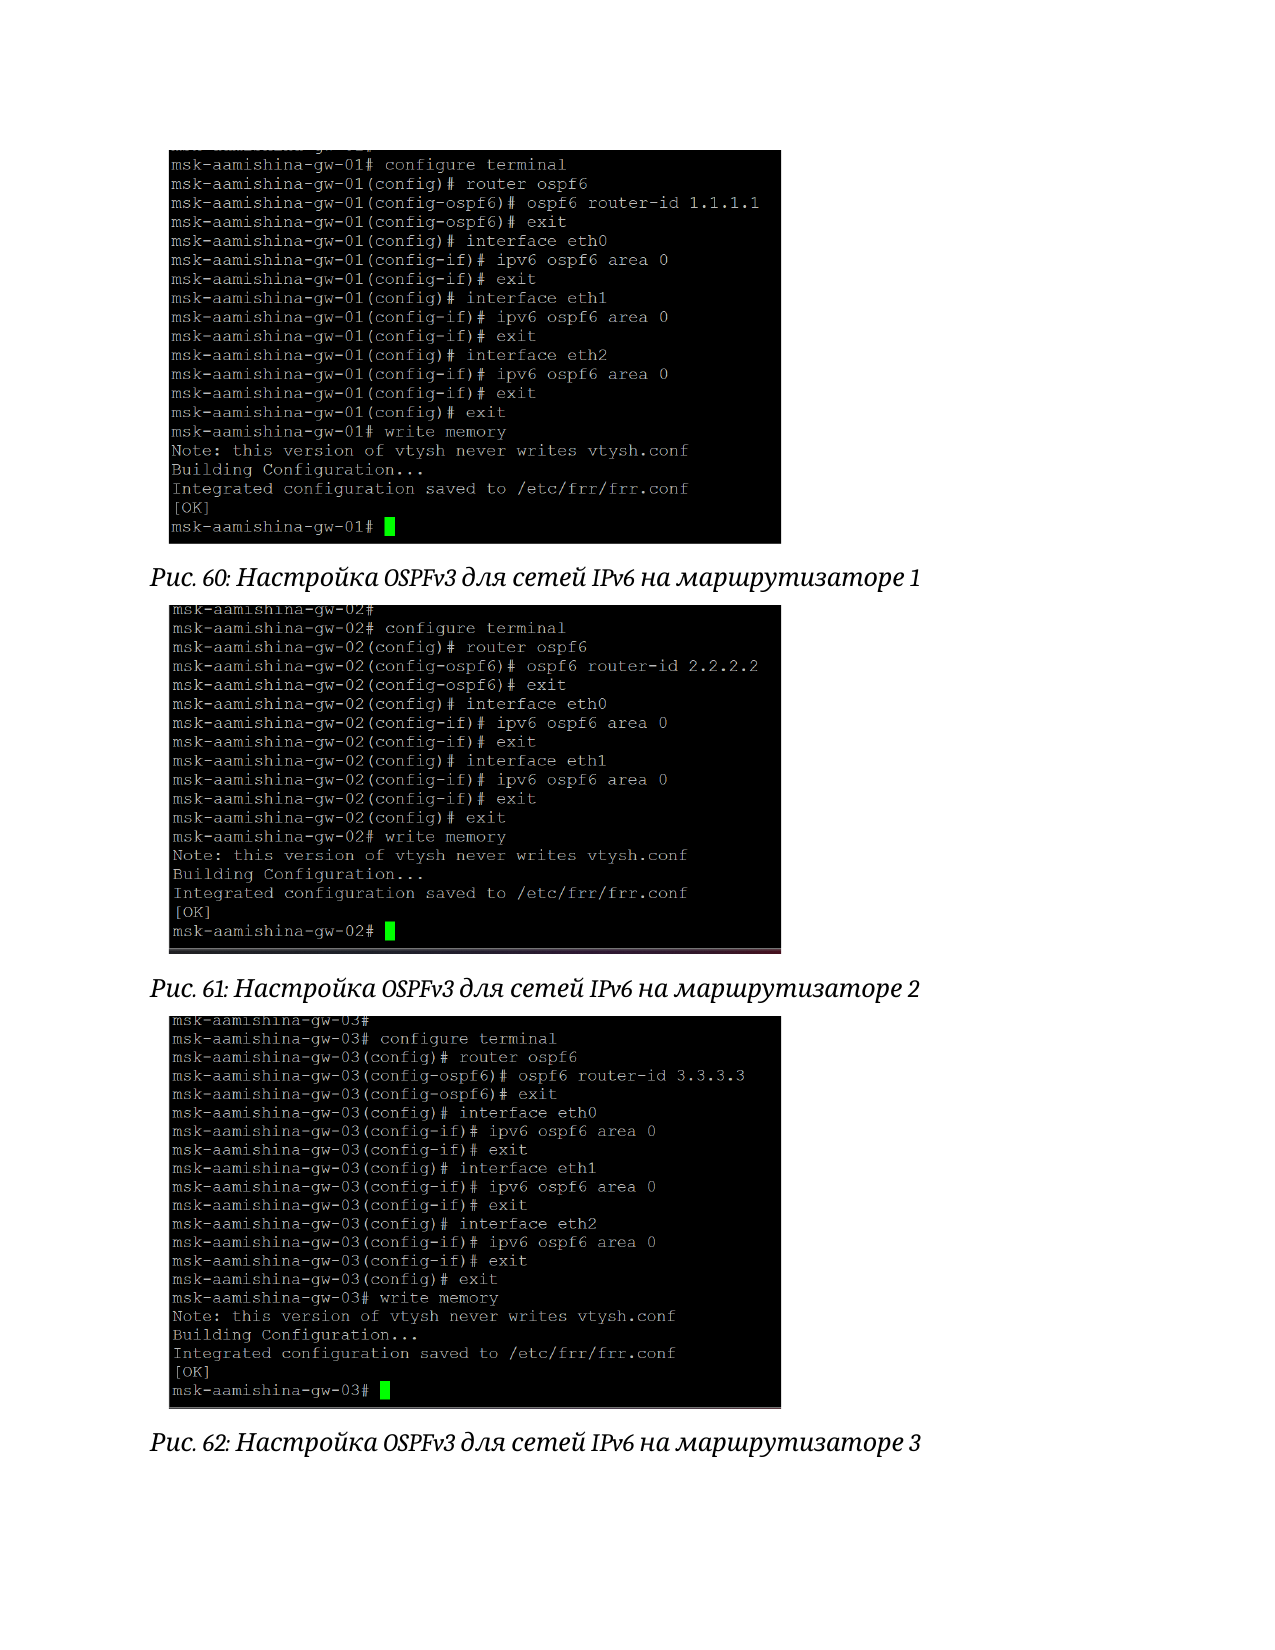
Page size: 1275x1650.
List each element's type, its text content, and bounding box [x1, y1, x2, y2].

text Рис. 60: Настройка OSPFv3 для сетей IPv6 на маршрутизаторе 1 [150, 564, 1125, 593]
text Рис. 61: Настройка OSPFv3 для сетей IPv6 на маршрутизаторе 2 [150, 975, 1125, 1004]
picture [168, 150, 782, 544]
picture [168, 605, 782, 954]
picture [168, 1016, 782, 1409]
text Рис. 62: Настройка OSPFv3 для сетей IPv6 на маршрутизаторе 3 [150, 1429, 1125, 1458]
